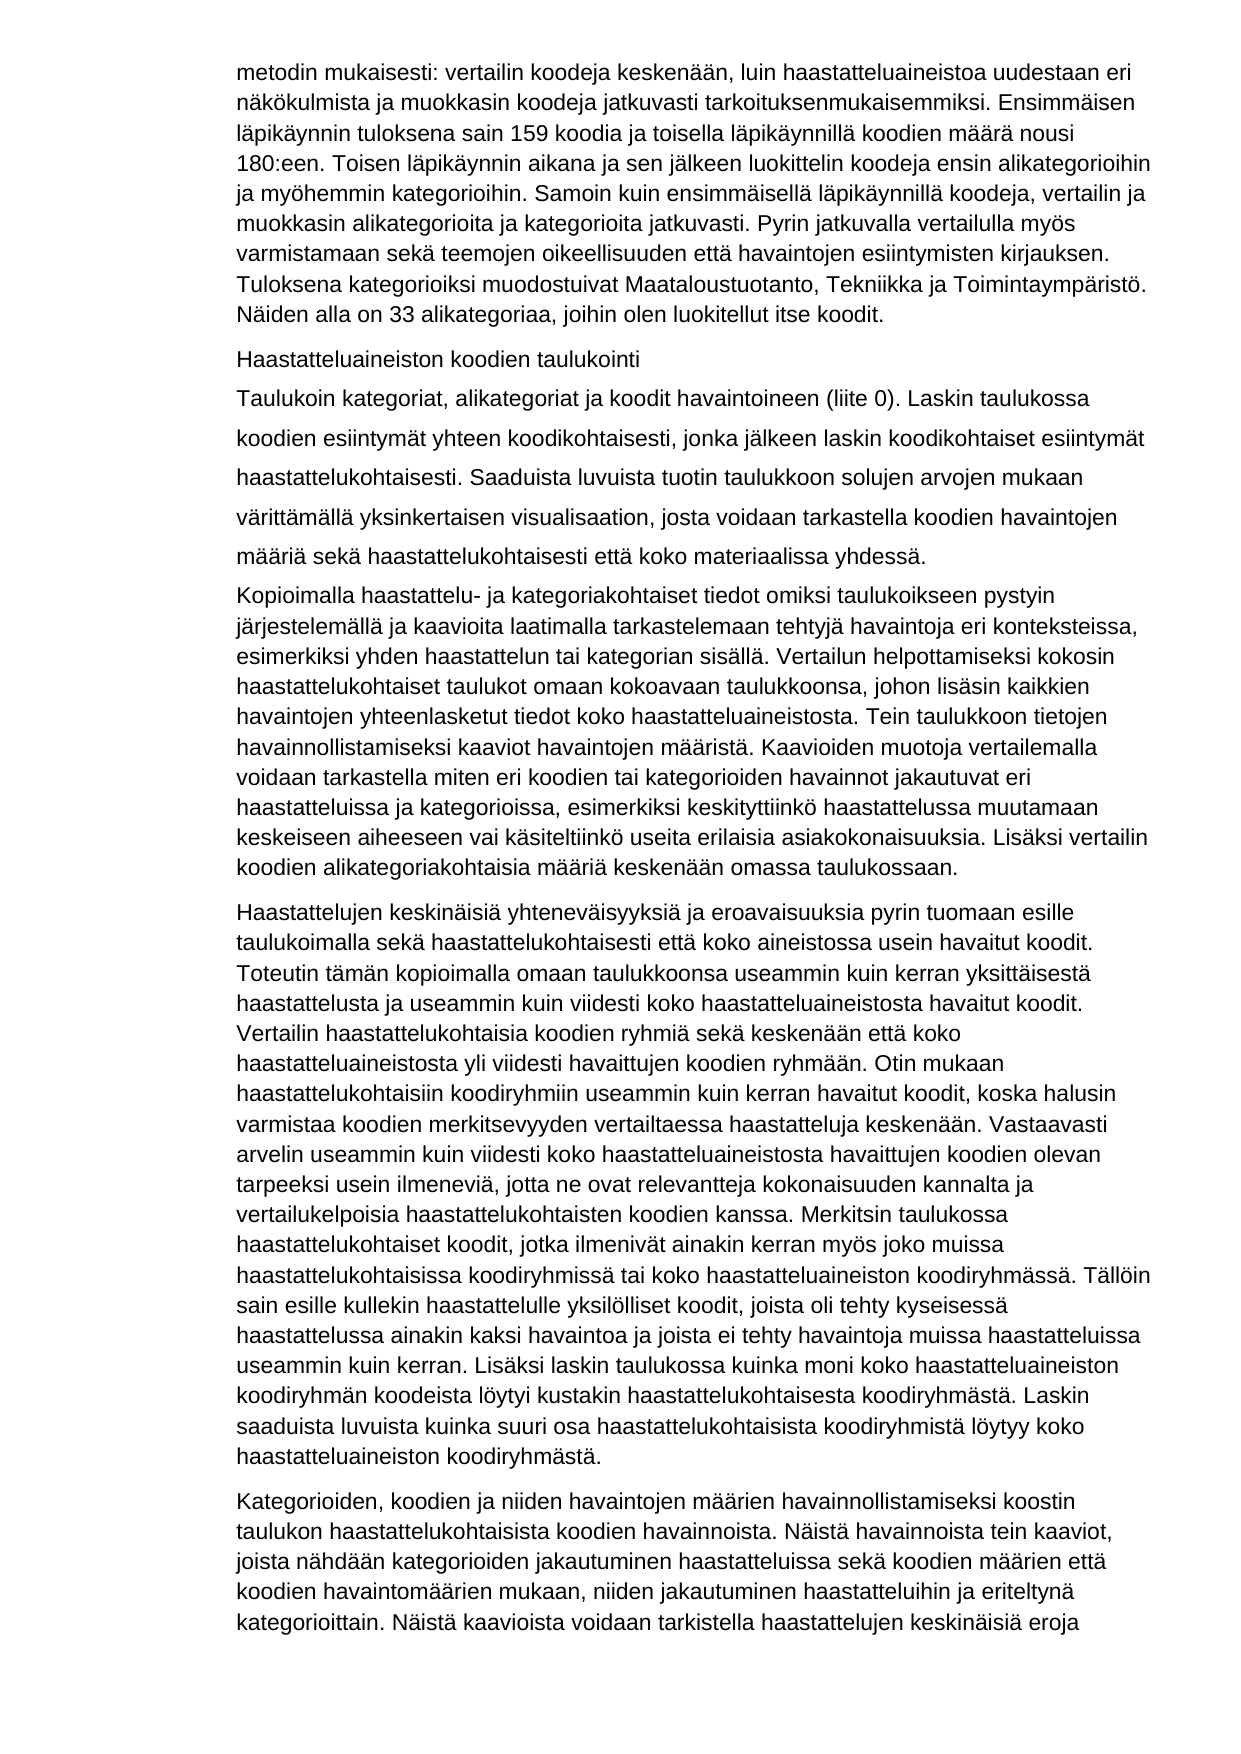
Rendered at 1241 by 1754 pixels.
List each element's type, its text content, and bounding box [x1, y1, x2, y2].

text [236, 1488, 1152, 1635]
text Kopioimalla haastattelu- ja kategoriakohtaiset tiedot omiksi taulukoikseen pystyin järjestelemällä ja kaavioita laatimalla tarkastelemaan tehtyjä havaintoja eri konteksteissa, esimerkiksi yhden haastattelun tai kategorian sisällä. Vertailun helpottamiseksi kokosin haastattelukohtaiset taulukot omaan kokoavaan taulukkoonsa, johon lisäsin kaikkien havaintojen yhteenlasketut tiedot koko haastatteluaineistosta. Tein taulukkoon tietojen havainnollistamiseksi kaaviot havaintojen määristä. Kaavioiden muotoja vertailemalla voidaan tarkastella miten eri koodien tai kategorioiden havainnot jakautuvat eri haastatteluissa ja kategorioissa, esimerkiksi keskityttiinkö haastattelussa muutamaan keskeiseen aiheeseen vai käsiteltiinkö useita erilaisia asiakokonaisuuksia. Lisäksi vertailin koodien alikategoriakohtaisia määriä keskenään omassa taulukossaan. [236, 582, 1152, 881]
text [236, 59, 1152, 327]
text Haastattelujen keskinäisiä yhteneväisyyksiä ja eroavaisuuksia pyrin tuomaan esille taulukoimalla sekä haastattelukohtaisesti että koko aineistossa usein havaitut koodit. Toteutin tämän kopioimalla omaan taulukkoonsa useammin kuin kerran yksittäisestä haastattelusta ja useammin kuin viidesti koko haastatteluaineistosta havaitut koodit. Vertailin haastattelukohtaisia koodien ryhmiä sekä keskenään että koko haastatteluaineistosta yli viidesti havaittujen koodien ryhmään. Otin mukaan haastattelukohtaisiin koodiryhmiin useammin kuin kerran havaitut koodit, koska halusin varmistaa koodien merkitsevyyden vertailtaessa haastatteluja keskenään. Vastaavasti arvelin useammin kuin viidesti koko haastatteluaineistosta havaittujen koodien olevan tarpeeksi usein ilmeneviä, jotta ne ovat relevantteja kokonaisuuden kannalta ja vertailukelpoisia haastattelukohtaisten koodien kanssa. Merkitsin taulukossa haastattelukohtaiset koodit, jotka ilmenivät ainakin kerran myös joko muissa haastattelukohtaisissa koodiryhmissä tai koko haastatteluaineiston koodiryhmässä. Tällöin sain esille kullekin haastattelulle yksilölliset koodit, joista oli tehty kyseisessä haastattelussa ainakin kaksi havaintoa ja joista ei tehty havaintoja muissa haastatteluissa useammin kuin kerran. Lisäksi laskin taulukossa kuinka moni koko haastatteluaineiston koodiryhmän koodeista löytyi kustakin haastattelukohtaisesta koodiryhmästä. Laskin saaduista luvuista kuinka suuri osa haastattelukohtaisista koodiryhmistä löytyy koko haastatteluaineiston koodiryhmästä. [236, 899, 1152, 1469]
